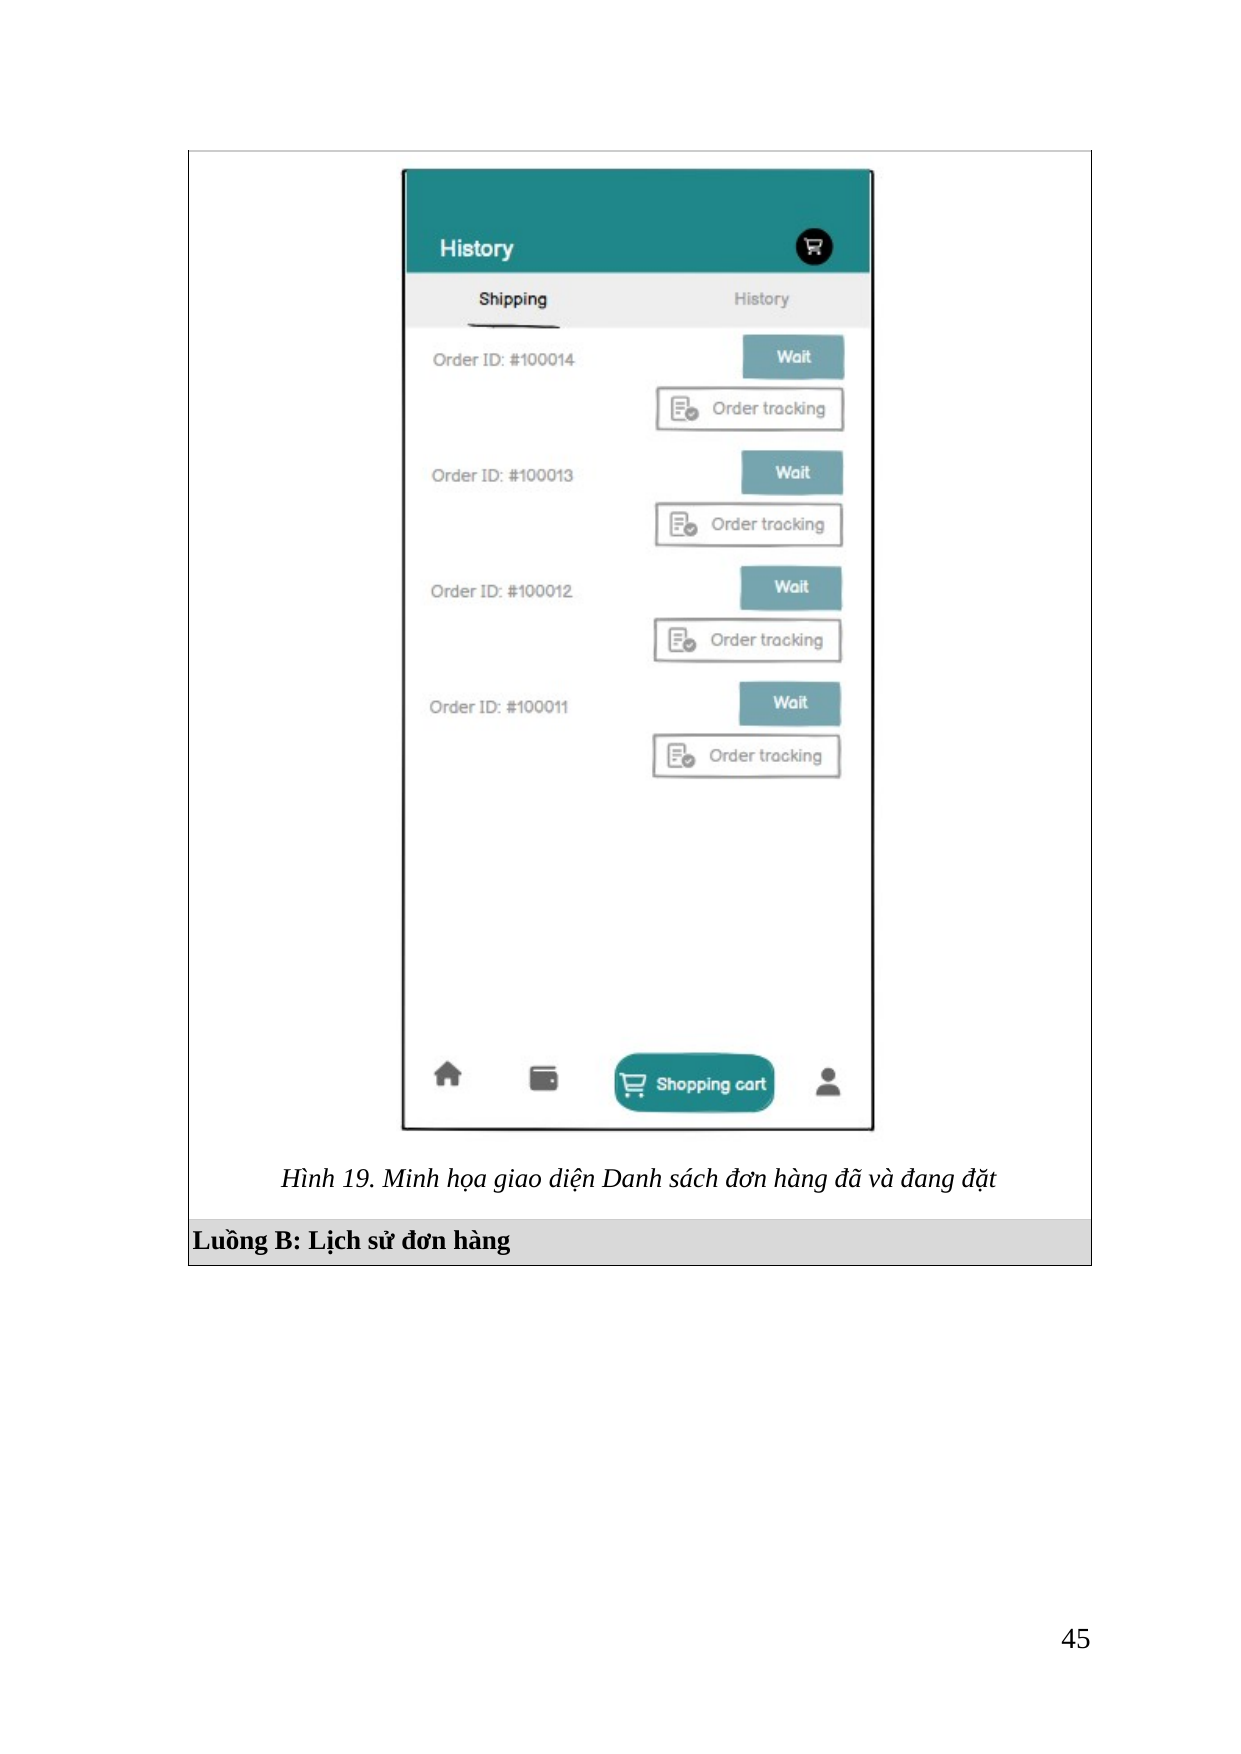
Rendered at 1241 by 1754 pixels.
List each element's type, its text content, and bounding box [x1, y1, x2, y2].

table_cell Hình 19. Minh họa giao diện Danh sách đơn hàng đã và đang đặt [189, 152, 1091, 1219]
picture [396, 155, 884, 1142]
table_cell Luồng B: Lịch sử đơn hàng [189, 1220, 1091, 1265]
